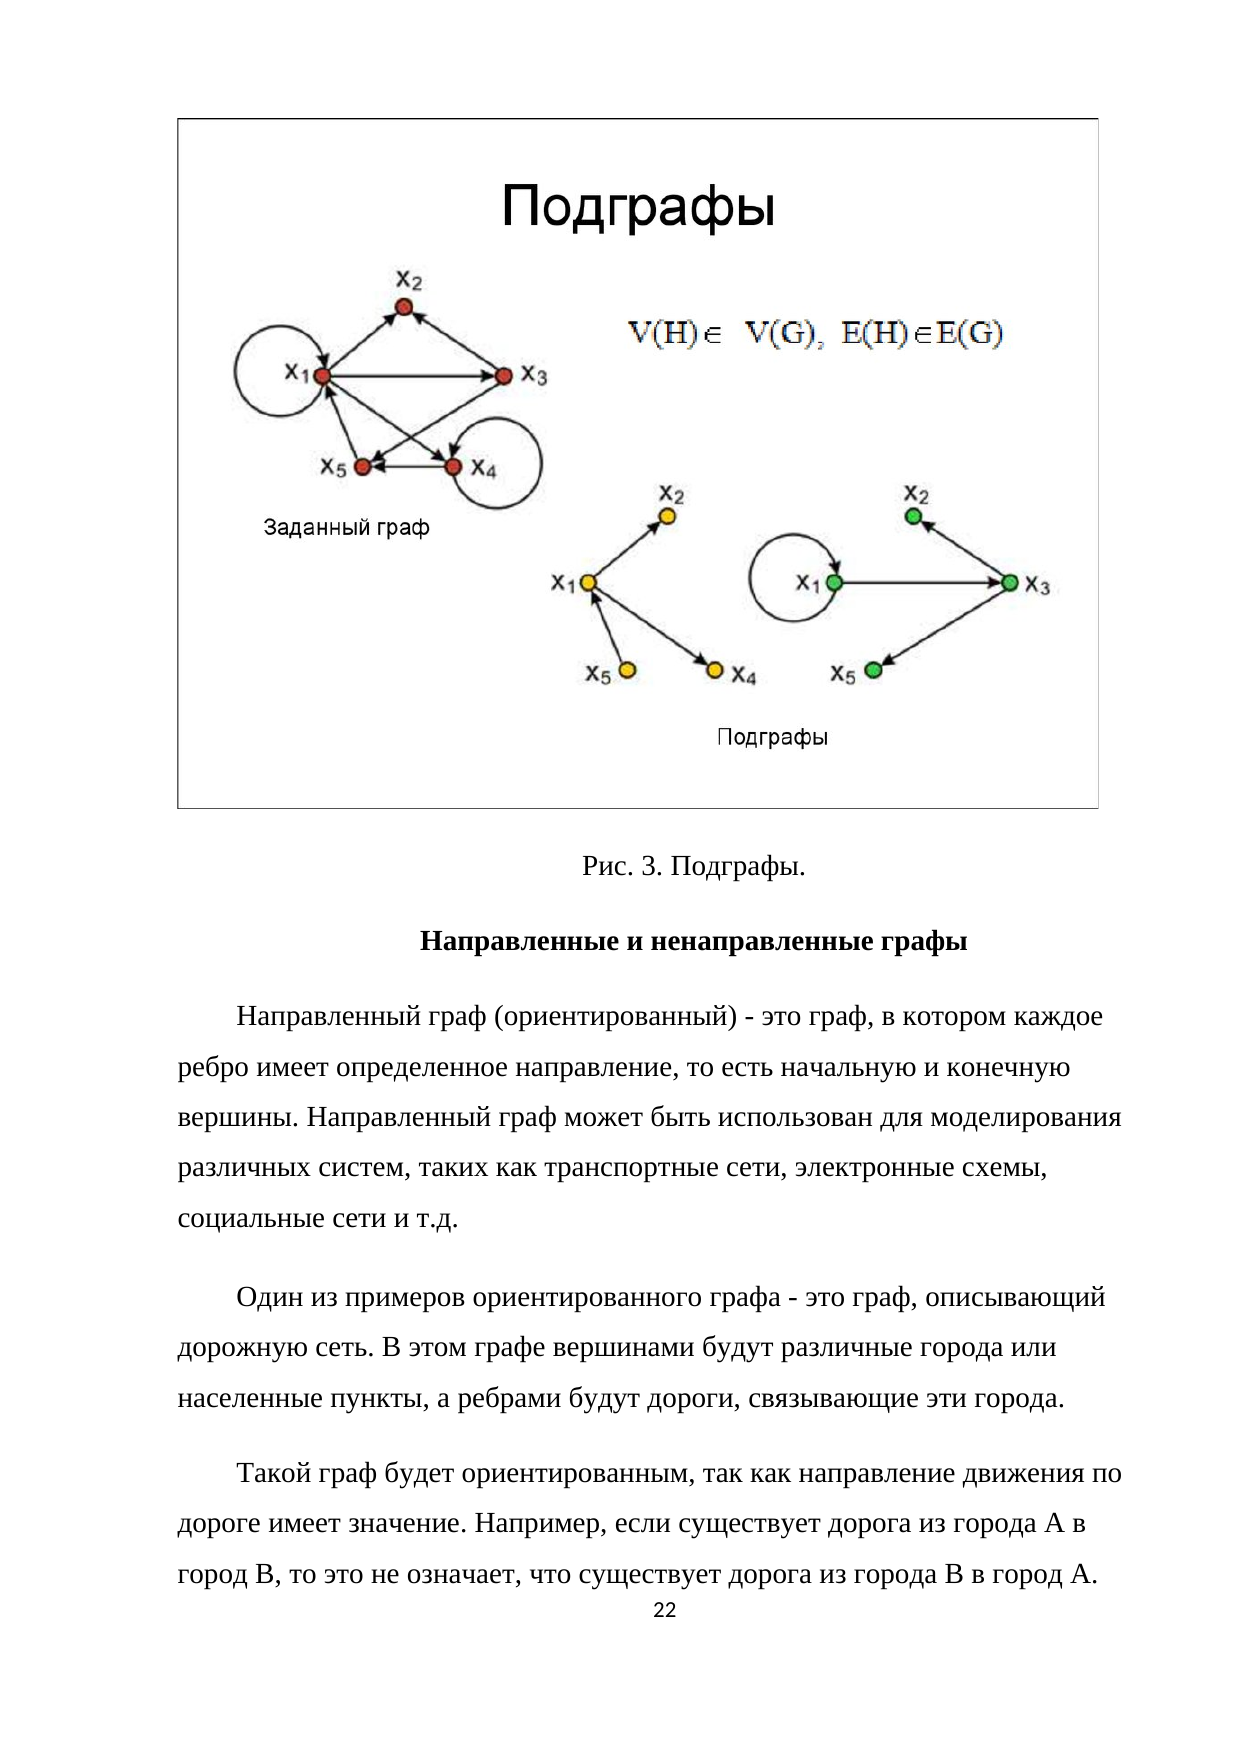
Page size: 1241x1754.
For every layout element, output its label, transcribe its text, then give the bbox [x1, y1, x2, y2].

text Направленный граф (ориентированный) - это граф, в котором каждое ребро имеет определенное направление, то есть начальную и конечную вершины. Направленный граф может быть использован для моделирования различных систем, таких как транспортные сети, электронные схемы, социальные сети и т.д. [177, 998, 1152, 1233]
text Один из примеров ориентированного графа - это граф, описывающий дорожную сеть. В этом графе вершинами будут различные города или населенные пункты, а ребрами будут дороги, связывающие эти города. [177, 1279, 1152, 1413]
text Направленные и ненаправленные графы [177, 923, 1152, 957]
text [177, 1455, 1152, 1589]
text Рис. 3. Подграфы. [177, 848, 1152, 881]
picture [177, 118, 1099, 809]
